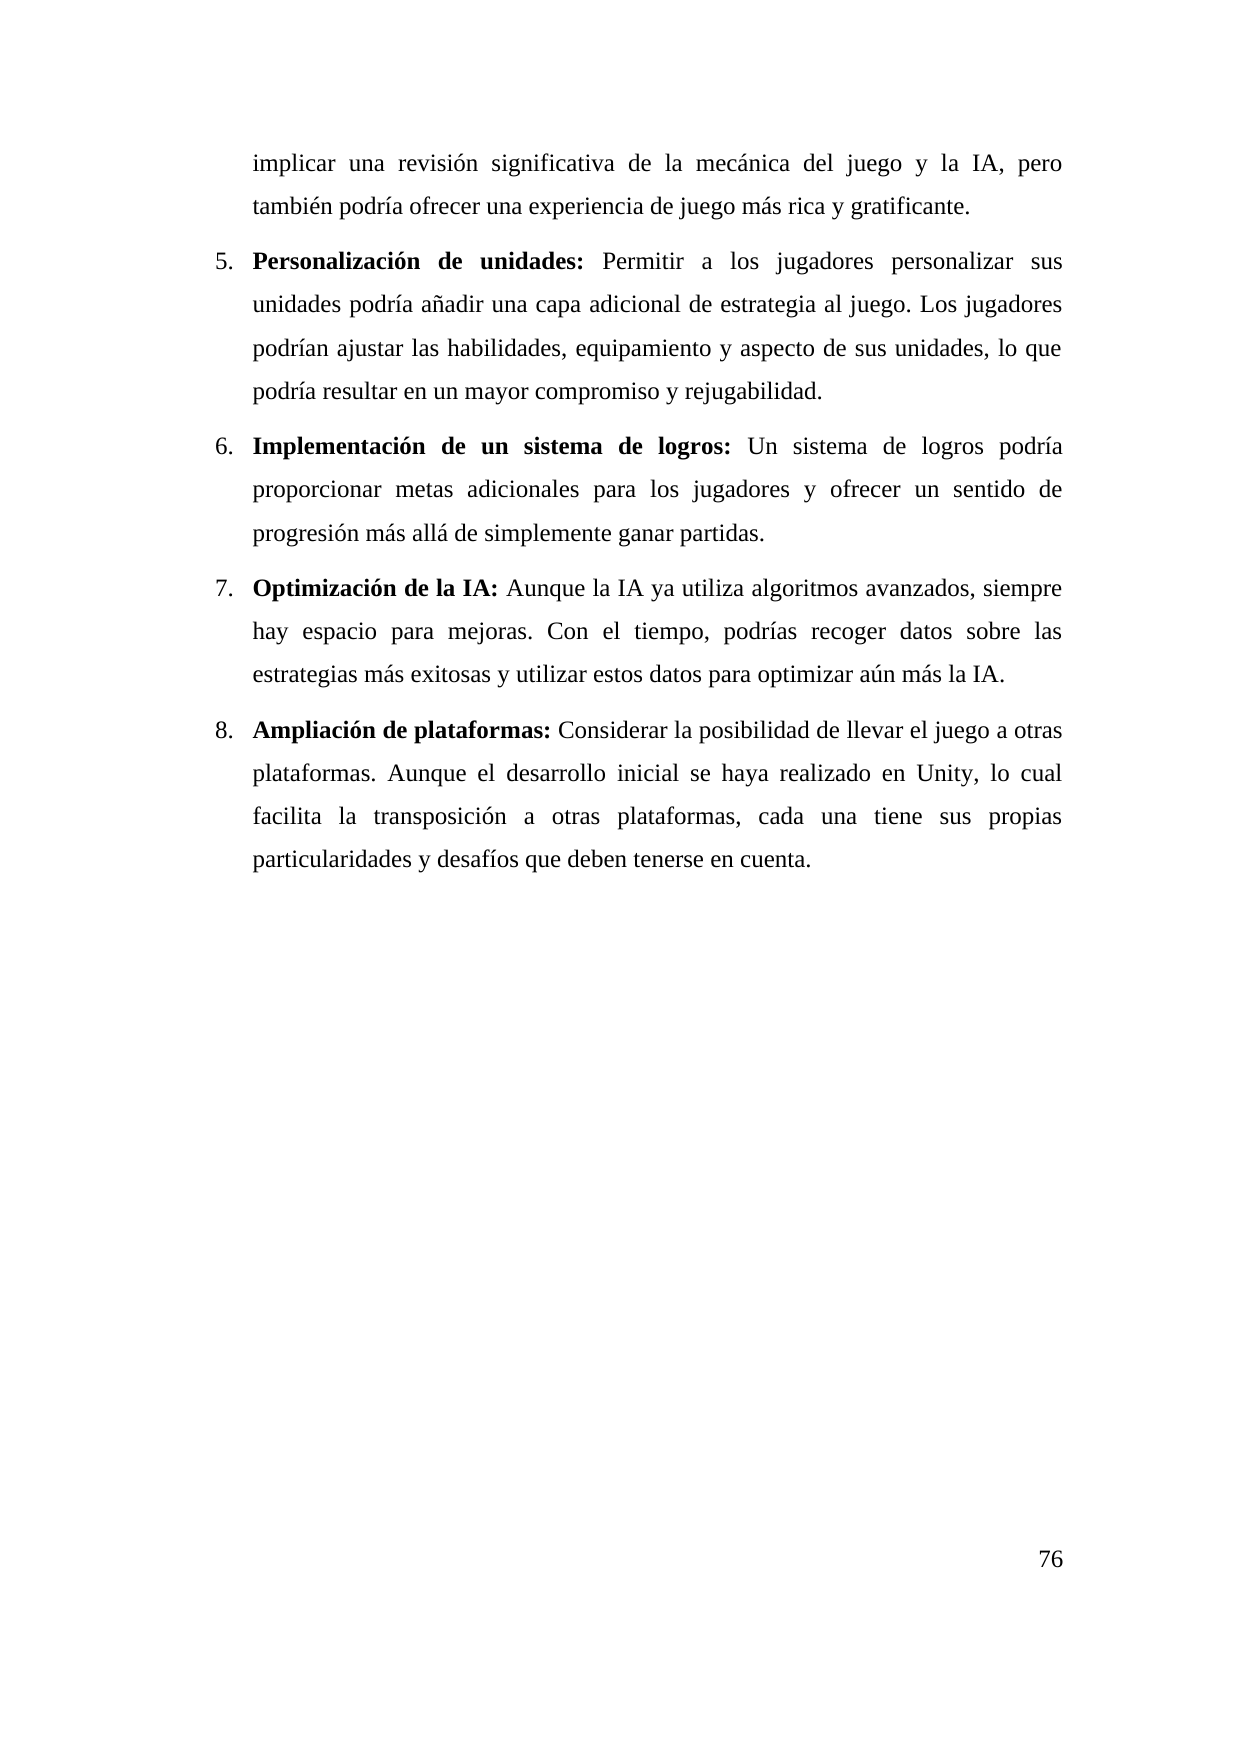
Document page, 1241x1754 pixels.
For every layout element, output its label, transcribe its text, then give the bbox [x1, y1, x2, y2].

list Personalización de unidades: Permitir a los jugadores personalizar sus unidades podría añadir una capa adicional de estrategia al juego. Los jugadores podrían ajustar las habilidades, equipamiento y aspecto de sus unidades, lo que podría resultar en un mayor compromiso y rejugabilidad. [215, 246, 1063, 404]
list Implementación de un sistema de logros: Un sistema de logros podría proporcionar metas adicionales para los jugadores y ofrecer un sentido de progresión más allá de simplemente ganar partidas. [215, 431, 1063, 546]
list Optimización de la IA: Aunque la IA ya utiliza algoritmos avanzados, siempre hay espacio para mejoras. Con el tiempo, podrías recoger datos sobre las estrategias más exitosas y utilizar estos datos para optimizar aún más la IA. [215, 573, 1063, 688]
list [215, 148, 1063, 219]
list Ampliación de plataformas: Considerar la posibilidad de llevar el juego a otras plataformas. Aunque el desarrollo inicial se haya realizado en Unity, lo cual facilita la transposición a otras plataformas, cada una tiene sus propias particularidades y desafíos que deben tenerse en cuenta. [215, 715, 1063, 873]
